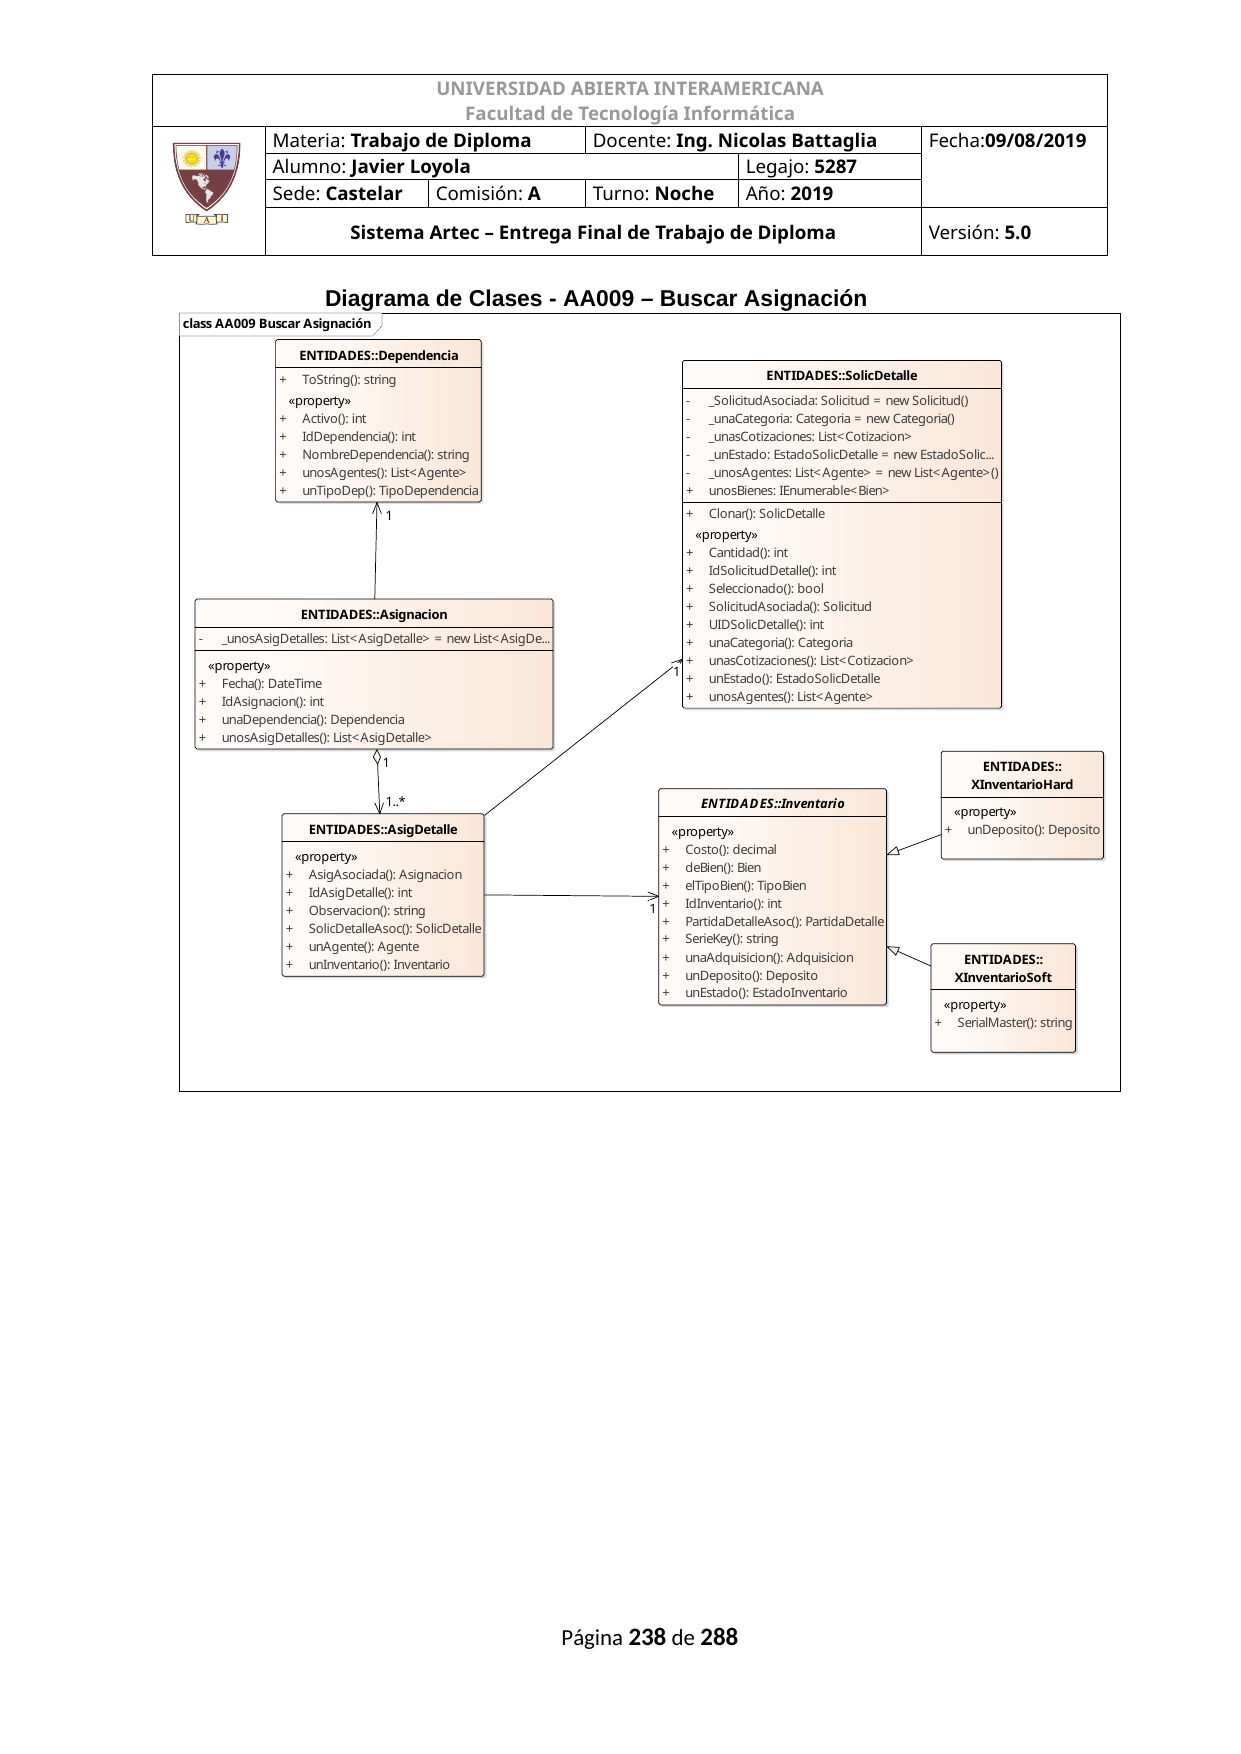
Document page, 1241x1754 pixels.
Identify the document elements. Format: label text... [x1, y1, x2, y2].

text Diagrama de Clases - AA009 – Buscar Asignación [251, 284, 1122, 311]
picture [157, 136, 257, 228]
